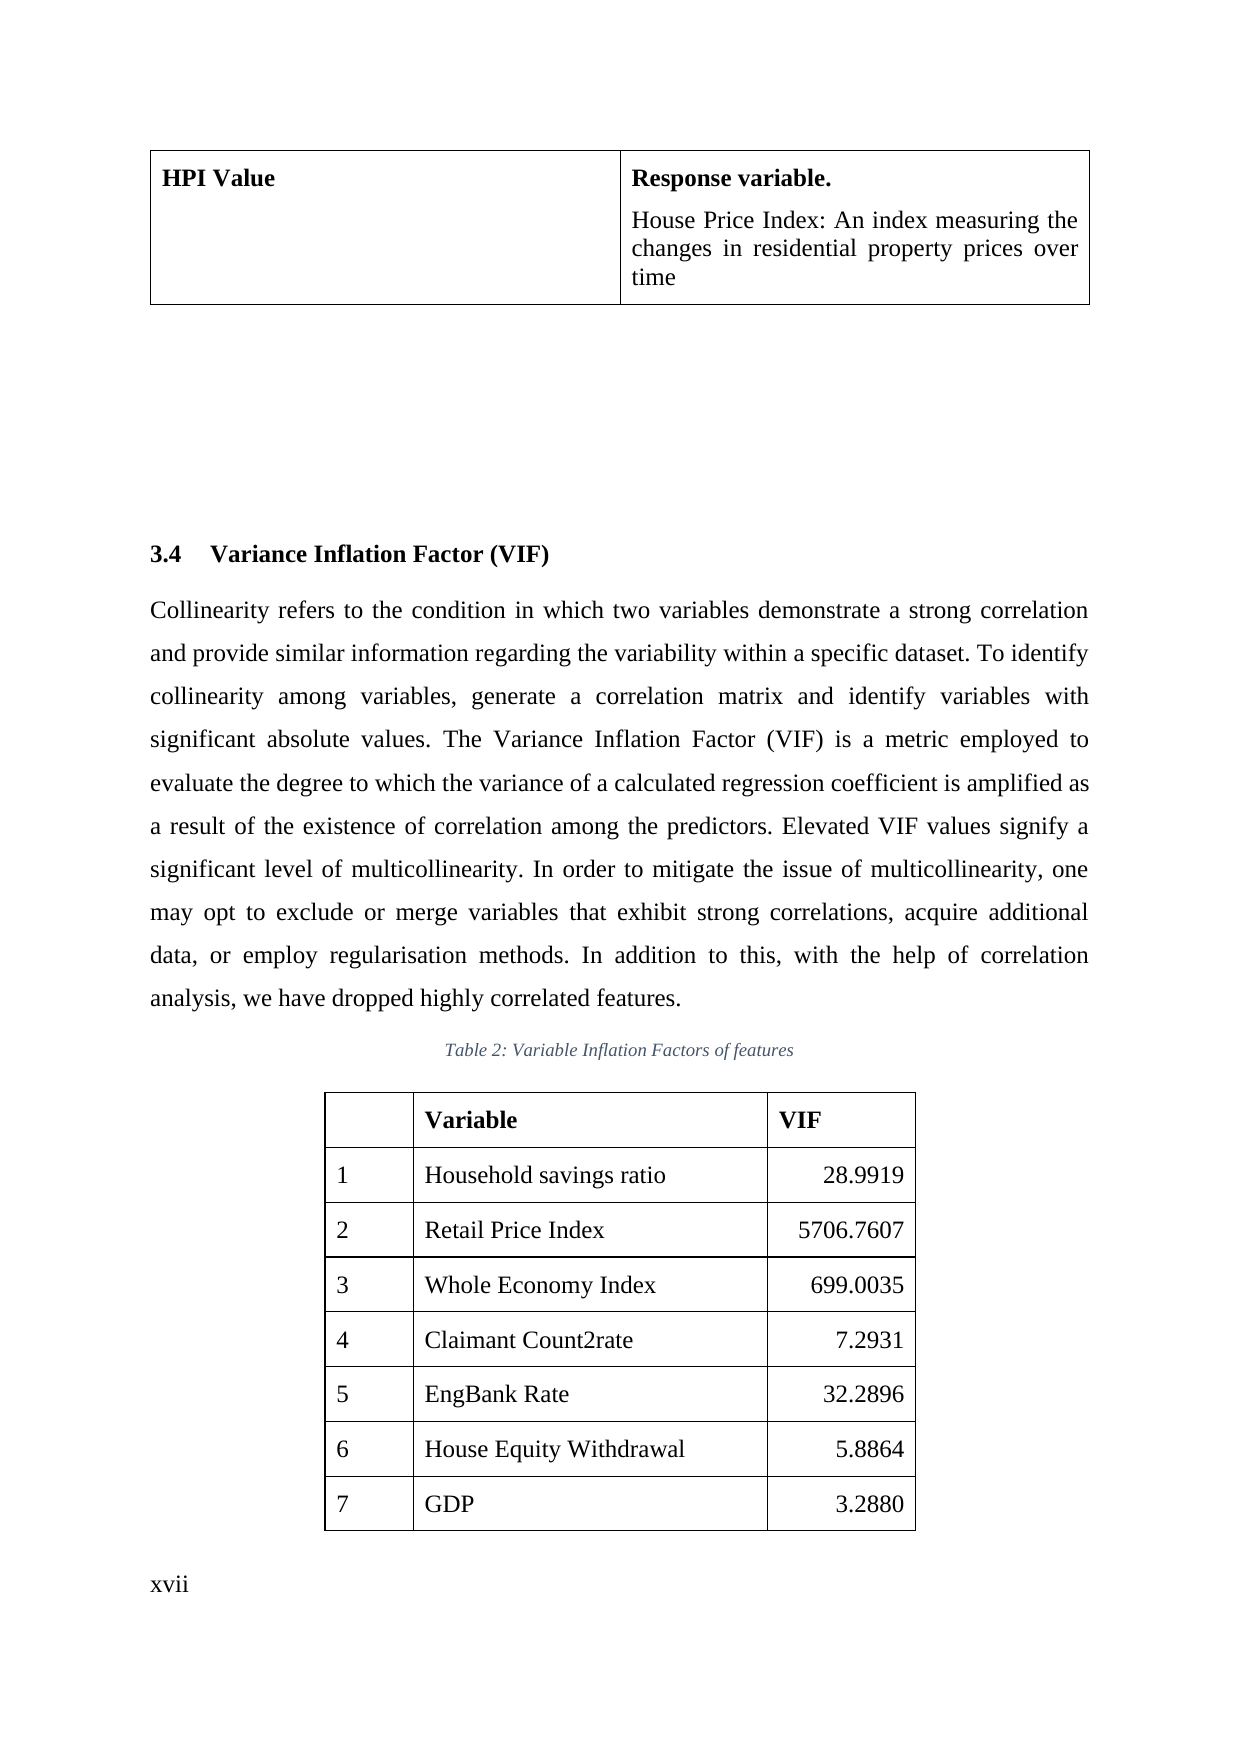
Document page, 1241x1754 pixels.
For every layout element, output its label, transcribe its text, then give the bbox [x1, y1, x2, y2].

table_cell 7 [326, 1477, 413, 1530]
table_cell 699.0035 [768, 1258, 915, 1311]
table_cell Response variable. House Price Index: An index measuring the changes in residential property prices over time [621, 151, 1089, 303]
table_cell 28.9919 [768, 1148, 915, 1202]
table_cell Claimant Count2rate [414, 1312, 767, 1366]
table_cell 2 [326, 1203, 413, 1256]
table_header [326, 1093, 413, 1147]
table_cell HPI Value [151, 151, 620, 303]
table_cell 5 [326, 1367, 413, 1421]
table_cell 32.2896 [768, 1367, 915, 1421]
table_cell 4 [326, 1312, 413, 1366]
table_cell House Equity Withdrawal [414, 1422, 767, 1476]
table_cell 6 [326, 1422, 413, 1476]
table_header Variable [414, 1093, 767, 1147]
table_cell 7.2931 [768, 1312, 915, 1366]
text Collinearity refers to the condition in which two variables demonstrate a strong correlation and provide similar information regarding the variability within a specific dataset. To identify collinearity among variables, generate a correlation matrix and identify variables with significant absolute values. The Variance Inflation Factor (VIF) is a metric employed to evaluate the degree to which the variance of a calculated regression coefficient is amplified as a result of the existence of correlation among the predictors. Elevated VIF values signify a significant level of multicollinearity. In order to mitigate the issue of multicollinearity, one may opt to exclude or merge variables that exhibit strong correlations, acquire additional data, or employ regularisation methods. In addition to this, with the help of correlation analysis, we have dropped highly correlated features. [150, 595, 1090, 1012]
table_cell 5.8864 [768, 1422, 915, 1476]
table_header VIF [768, 1093, 915, 1147]
table_cell 3.2880 [768, 1477, 915, 1530]
table_cell EngBank Rate [414, 1367, 767, 1421]
table_cell Household savings ratio [414, 1148, 767, 1202]
subtitle Variance Inflation Factor (VIF) [150, 539, 1090, 568]
table_cell 1 [326, 1148, 413, 1202]
table_cell 3 [326, 1258, 413, 1311]
table_cell GDP [414, 1477, 767, 1530]
table_cell Whole Economy Index [414, 1258, 767, 1311]
table_cell 5706.7607 [768, 1203, 915, 1256]
table_cell Retail Price Index [414, 1203, 767, 1256]
